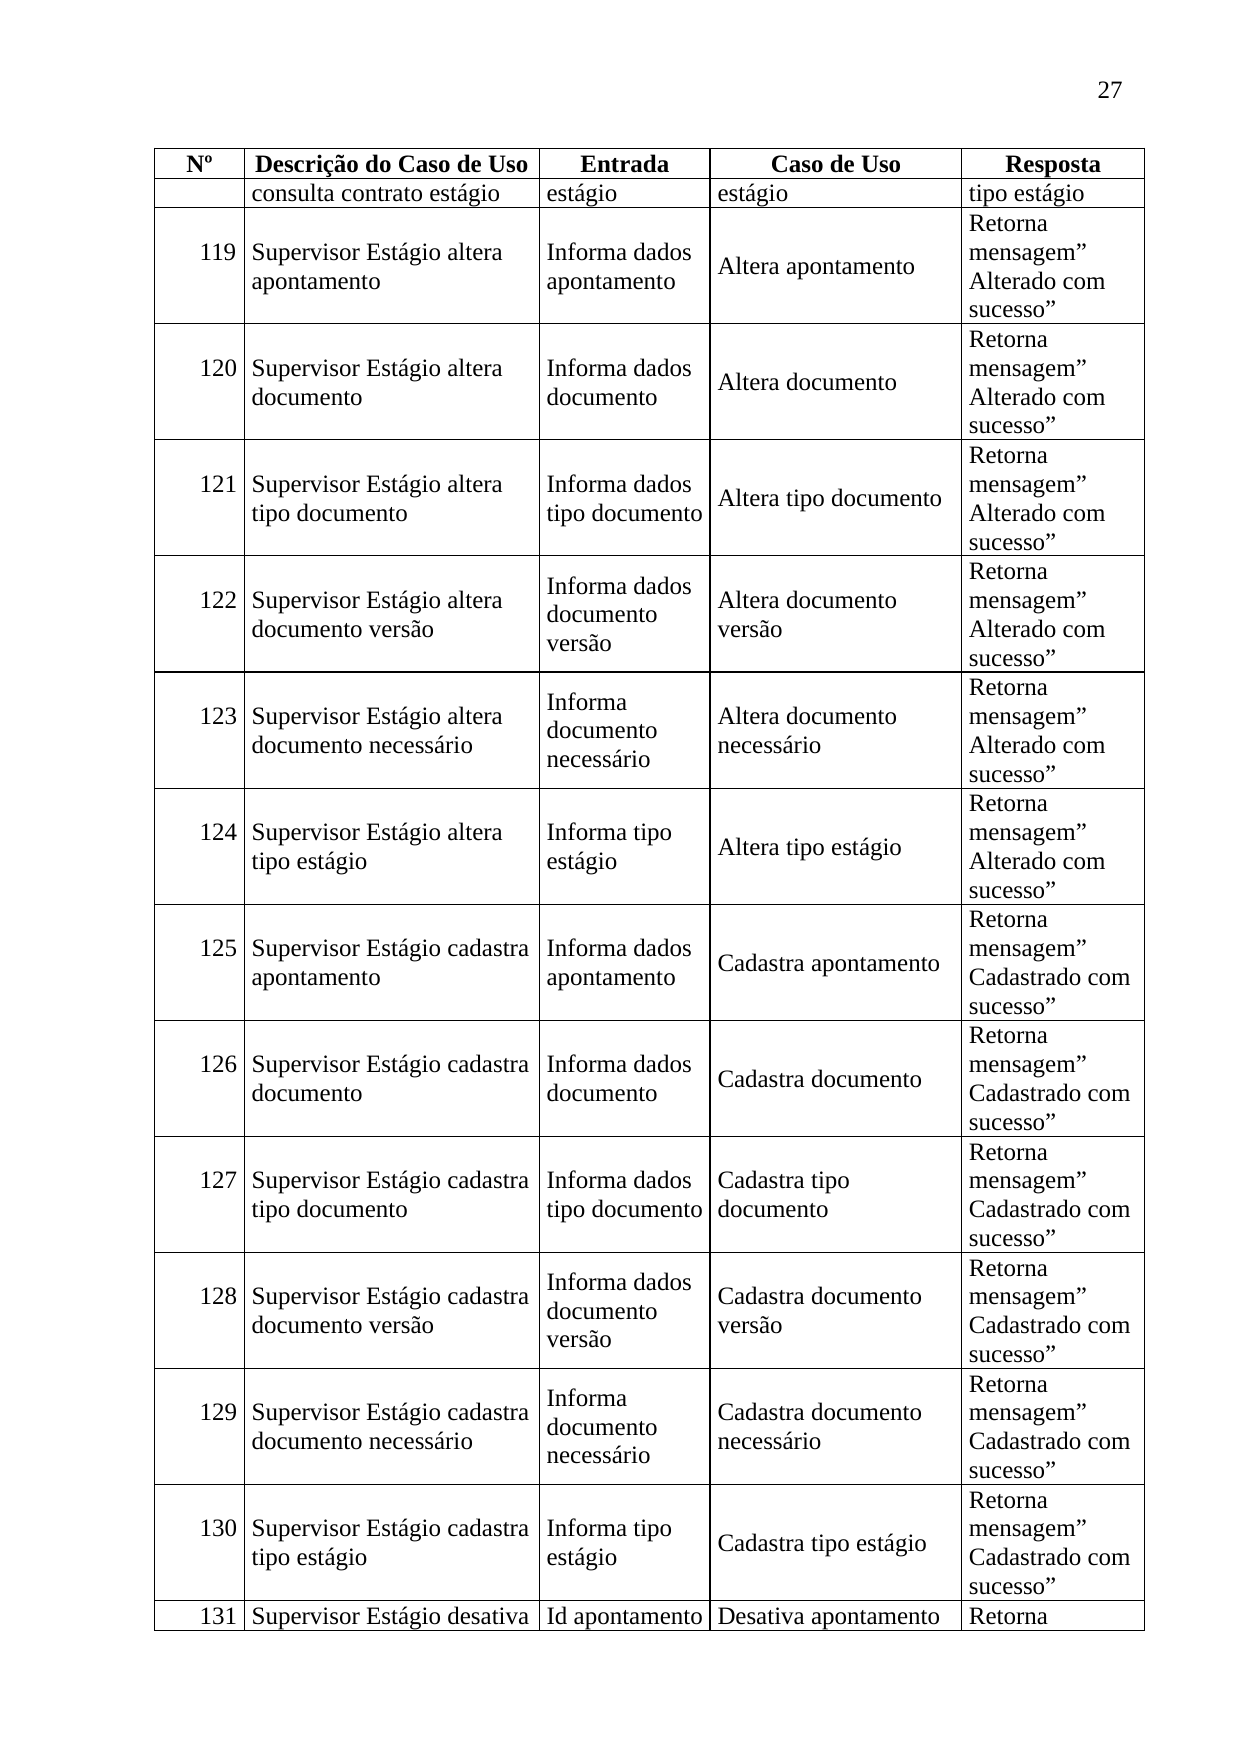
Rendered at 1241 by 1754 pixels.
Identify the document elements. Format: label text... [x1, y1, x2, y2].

table_cell [155, 1601, 244, 1629]
table_cell Altera documento necessário [711, 673, 961, 787]
table_cell [155, 208, 244, 323]
table_cell Informa dados documento [540, 324, 709, 439]
table_cell Supervisor Estágio desativa apontamento [245, 1601, 539, 1629]
table_cell [155, 673, 244, 787]
table_cell Cadastra tipo estágio [711, 1485, 961, 1600]
table_cell Cadastra documento necessário [711, 1369, 961, 1484]
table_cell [962, 1601, 1144, 1629]
table_cell Informa dados documento versão [540, 556, 709, 671]
table_cell Altera tipo estágio [711, 789, 961, 903]
table_cell Altera apontamento [711, 208, 961, 323]
table_cell Retorna mensagem” Cadastrado com sucesso” [962, 1021, 1144, 1136]
table_cell Retorna mensagem” Cadastrado com sucesso” [962, 905, 1144, 1019]
table_cell Retorna mensagem” Alterado com sucesso” [962, 789, 1144, 903]
table_cell Supervisor Estágio cadastra documento necessário [245, 1369, 539, 1484]
table_cell Altera tipo documento [711, 440, 961, 555]
table_cell [155, 1137, 244, 1252]
table_cell Informa dados documento versão [540, 1253, 709, 1368]
table_header Caso de Uso [711, 149, 961, 177]
table_cell Informa dados documento [540, 1021, 709, 1136]
table_cell [155, 440, 244, 555]
table_cell Retorna mensagem” Alterado com sucesso” [962, 324, 1144, 439]
table_cell [155, 1253, 244, 1368]
table_cell Informa dados apontamento [540, 905, 709, 1019]
table_cell [155, 1369, 244, 1484]
table_cell Cadastra apontamento [711, 905, 961, 1019]
table_cell Supervisor Estágio cadastra documento [245, 1021, 539, 1136]
table_cell Supervisor Estágio cadastra tipo documento [245, 1137, 539, 1252]
table_cell Informa dados tipo documento [540, 1137, 709, 1252]
table_cell Informa dados tipo documento [540, 440, 709, 555]
table_cell Retorna mensagem” Alterado com sucesso” [962, 673, 1144, 787]
table_cell Supervisor Estágio altera documento [245, 324, 539, 439]
table_cell Retorna mensagem” Cadastrado com sucesso” [962, 1137, 1144, 1252]
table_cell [245, 179, 539, 207]
table_cell [155, 179, 244, 207]
table_cell Informa tipo estágio [540, 789, 709, 903]
table_cell Retorna mensagem” Alterado com sucesso” [962, 208, 1144, 323]
table_cell Supervisor Estágio cadastra tipo estágio [245, 1485, 539, 1600]
table_cell Id contrato estágio [540, 179, 709, 207]
table_cell Supervisor Estágio altera tipo estágio [245, 789, 539, 903]
table_cell Cadastra documento versão [711, 1253, 961, 1368]
table_cell Retorna mensagem” Alterado com sucesso” [962, 440, 1144, 555]
table_cell [155, 905, 244, 1019]
table_cell Informa tipo estágio [540, 1485, 709, 1600]
table_cell [155, 1485, 244, 1600]
table_header Nº [155, 149, 244, 177]
table_cell Informa documento necessário [540, 1369, 709, 1484]
table_cell Id apontamento [540, 1601, 709, 1629]
table_cell Supervisor Estágio altera documento necessário [245, 673, 539, 787]
table_cell [155, 556, 244, 671]
table_cell Informa dados apontamento [540, 208, 709, 323]
table_cell Supervisor Estágio altera apontamento [245, 208, 539, 323]
table_cell Supervisor Estágio cadastra documento versão [245, 1253, 539, 1368]
table_cell Supervisor Estágio altera documento versão [245, 556, 539, 671]
table_cell Retorna dados tipo estágio [962, 179, 1144, 207]
table_cell Supervisor Estágio cadastra apontamento [245, 905, 539, 1019]
table_cell Retorna mensagem” Alterado com sucesso” [962, 556, 1144, 671]
table_header Descrição do Caso de Uso [245, 149, 539, 177]
table_cell [155, 324, 244, 439]
table_cell Retorna mensagem” Cadastrado com sucesso” [962, 1253, 1144, 1368]
table_cell Desativa apontamento [711, 1601, 961, 1629]
table_cell Retorna mensagem” Cadastrado com sucesso” [962, 1369, 1144, 1484]
table_header Resposta [962, 149, 1144, 177]
table_cell [155, 1021, 244, 1136]
table_cell Retorna mensagem” Cadastrado com sucesso” [962, 1485, 1144, 1600]
table_cell Cadastra tipo documento [711, 1137, 961, 1252]
table_cell Altera documento versão [711, 556, 961, 671]
table_header Entrada [540, 149, 709, 177]
table_cell Informa documento necessário [540, 673, 709, 787]
table_cell [155, 789, 244, 903]
table_cell Consulta contrato estágio [711, 179, 961, 207]
table_cell Altera documento [711, 324, 961, 439]
table_cell Cadastra documento [711, 1021, 961, 1136]
table_cell Supervisor Estágio altera tipo documento [245, 440, 539, 555]
